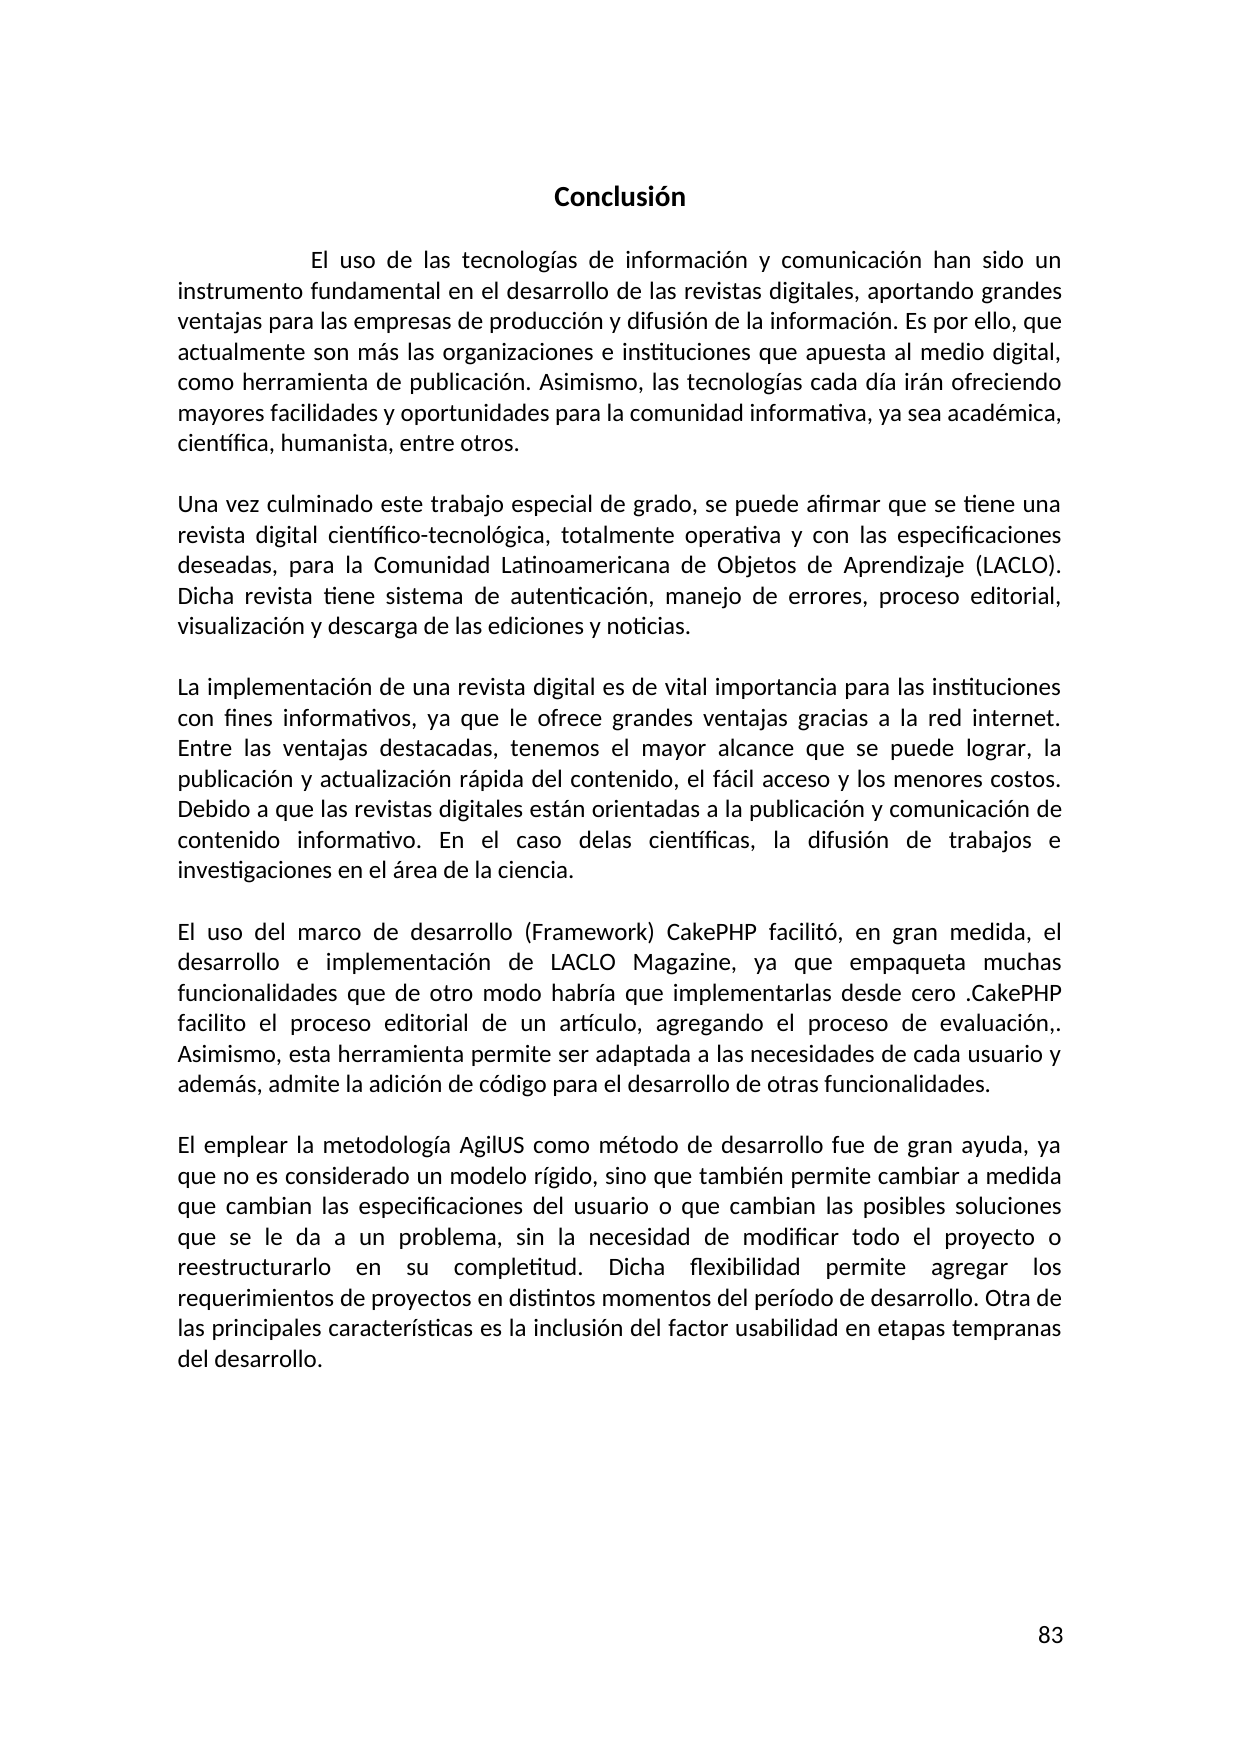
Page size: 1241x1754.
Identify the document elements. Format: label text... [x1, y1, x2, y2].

text Conclusión [177, 178, 1063, 214]
text Una vez culminado este trabajo especial de grado, se puede afirmar que se tiene una revista digital científico-tecnológica, totalmente operativa y con las especificaciones deseadas, para la Comunidad Latinoamericana de Objetos de Aprendizaje (LACLO). Dicha revista tiene sistema de autenticación, manejo de errores, proceso editorial, visualización y descarga de las ediciones y noticias. [177, 488, 1063, 641]
text El uso del marco de desarrollo (Framework) CakePHP facilitó, en gran medida, el desarrollo e implementación de LACLO Magazine, ya que empaqueta muchas funcionalidades que de otro modo habría que implementarlas desde cero .CakePHP facilito el proceso editorial de un artículo, agregando el proceso de evaluación,. Asimismo, esta herramienta permite ser adaptada a las necesidades de cada usuario y además, admite la adición de código para el desarrollo de otras funcionalidades. [177, 916, 1063, 1099]
text El uso de las tecnologías de información y comunicación han sido un instrumento fundamental en el desarrollo de las revistas digitales, aportando grandes ventajas para las empresas de producción y difusión de la información. Es por ello, que actualmente son más las organizaciones e instituciones que apuesta al medio digital, como herramienta de publicación. Asimismo, las tecnologías cada día irán ofreciendo mayores facilidades y oportunidades para la comunidad informativa, ya sea académica, científica, humanista, entre otros. [177, 244, 1063, 458]
text La implementación de una revista digital es de vital importancia para las instituciones con fines informativos, ya que le ofrece grandes ventajas gracias a la red internet. Entre las ventajas destacadas, tenemos el mayor alcance que se puede lograr, la publicación y actualización rápida del contenido, el fácil acceso y los menores costos. Debido a que las revistas digitales están orientadas a la publicación y comunicación de contenido informativo. En el caso delas científicas, la difusión de trabajos e investigaciones en el área de la ciencia. [177, 672, 1063, 885]
text El emplear la metodología AgilUS como método de desarrollo fue de gran ayuda, ya que no es considerado un modelo rígido, sino que también permite cambiar a medida que cambian las especificaciones del usuario o que cambian las posibles soluciones que se le da a un problema, sin la necesidad de modificar todo el proyecto o reestructurarlo en su completitud. Dicha flexibilidad permite agregar los requerimientos de proyectos en distintos momentos del período de desarrollo. Otra de las principales características es la inclusión del factor usabilidad en etapas tempranas del desarrollo. [177, 1129, 1063, 1373]
